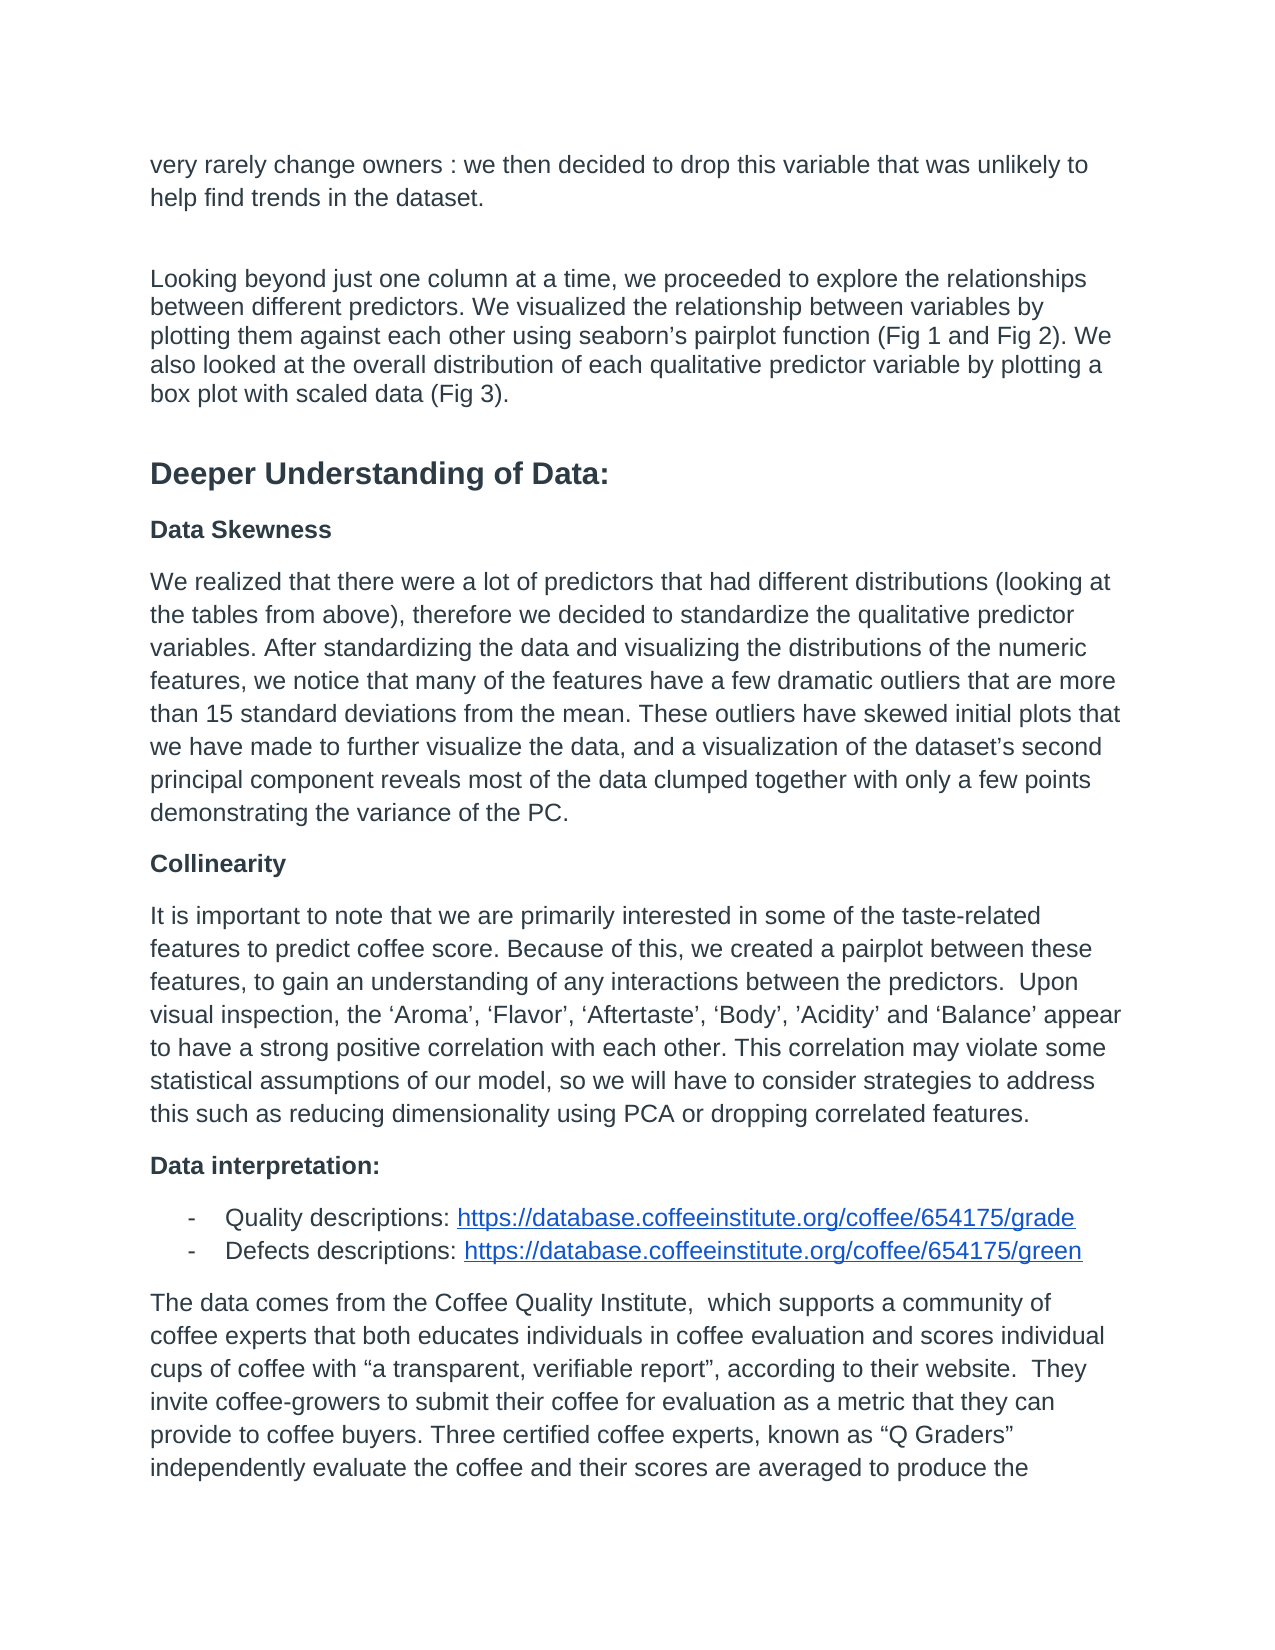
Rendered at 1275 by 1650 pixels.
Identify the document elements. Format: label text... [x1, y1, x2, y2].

text It is important to note that we are primarily interested in some of the taste-related features to predict coffee score. Because of this, we created a pairplot between these features, to gain an understanding of any interactions between the predictors. Upon visual inspection, the ‘Aroma’, ‘Flavor’, ‘Aftertaste’, ‘Body’, ’Acidity’ and ‘Balance’ appear to have a strong positive correlation with each other. This correlation may violate some statistical assumptions of our model, so we will have to consider strategies to address this such as reducing dimensionality using PCA or dropping correlated features. [150, 901, 1125, 1128]
text Data interpretation: [150, 1151, 1125, 1180]
list Defects descriptions: https://database.coffeeinstitute.org/coffee/654175/green [187, 1236, 1125, 1265]
text Data Skewness [150, 515, 1125, 543]
text Collinearity [150, 849, 1125, 878]
text Looking beyond just one column at a time, we proceeded to explore the relationships between different predictors. We visualized the relationship between variables by plotting them against each other using seaborn’s pairplot function (Fig 1 and Fig 2). We also looked at the overall distribution of each qualitative predictor variable by plotting a box plot with scaled data (Fig 3). [150, 263, 1125, 407]
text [150, 1288, 1125, 1482]
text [150, 150, 1125, 212]
text We realized that there were a lot of predictors that had different distributions (looking at the tables from above), therefore we decided to standardize the qualitative predictor variables. After standardizing the data and visualizing the distributions of the numeric features, we notice that many of the features have a few dramatic outliers that are more than 15 standard deviations from the mean. These outliers have skewed initial plots that we have made to further visualize the data, and a visualization of the dataset’s second principal component reveals most of the data clumped together with only a few points demonstrating the variance of the PC. [150, 567, 1125, 826]
list Quality descriptions: https://database.coffeeinstitute.org/coffee/654175/grade [187, 1203, 1125, 1232]
text Deeper Understanding of Data: [150, 455, 1125, 491]
